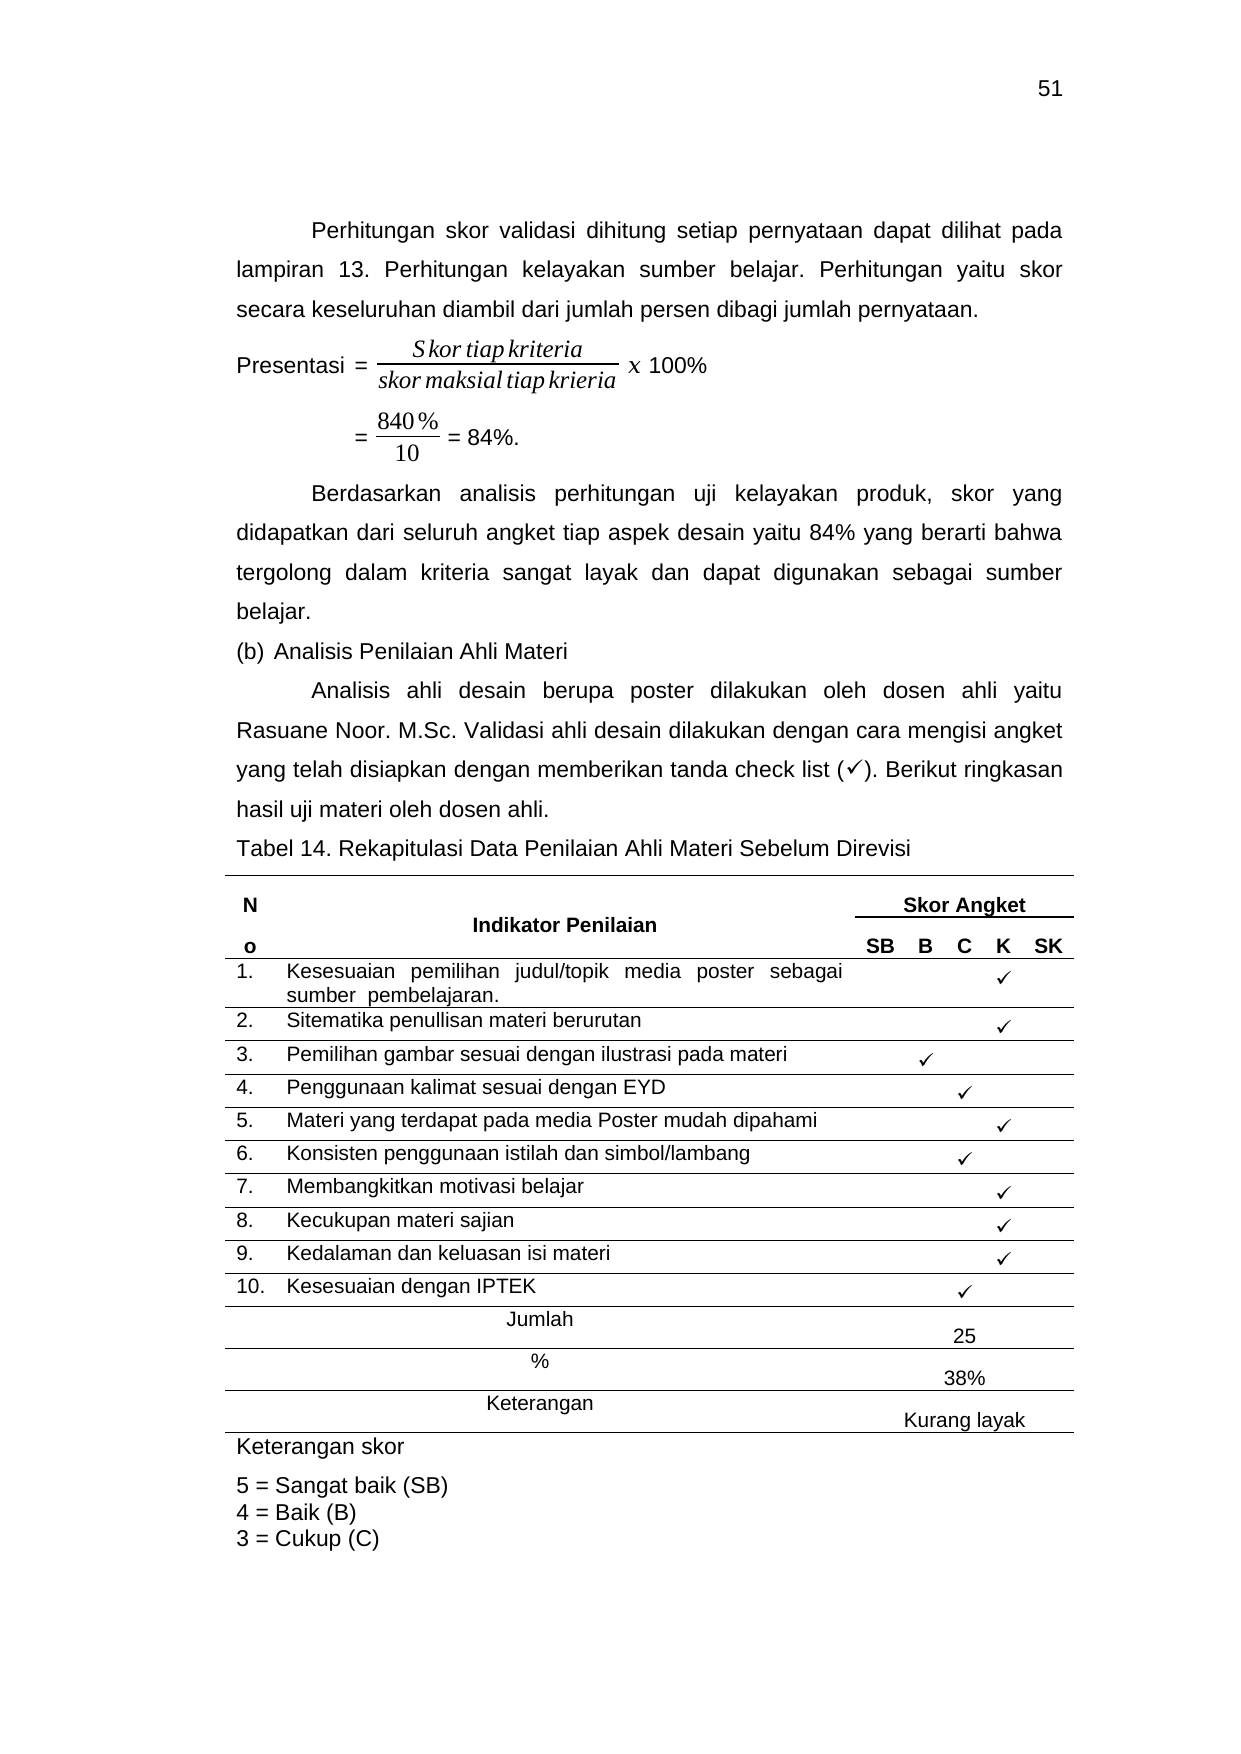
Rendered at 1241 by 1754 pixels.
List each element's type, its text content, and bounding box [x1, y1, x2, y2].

table_cell [906, 1141, 945, 1173]
table_cell [984, 959, 1023, 1007]
table_cell [1023, 1075, 1074, 1107]
text Berdasarkan analisis perhitungan uji kelayakan produk, skor yang didapatkan dari seluruh angket tiap aspek desain yaitu 84% yang berarti bahwa tergolong dalam kriteria sangat layak dan dapat digunakan sebagai sumber belajar. [236, 480, 1063, 625]
table_cell [855, 1274, 906, 1306]
table_cell [225, 959, 275, 1007]
table_cell [906, 1075, 945, 1107]
table_cell Kesesuaian pemilihan judul/topik media poster sebagai sumber pembelajaran. [275, 959, 854, 1007]
table_cell [945, 1174, 984, 1207]
table_cell [906, 1041, 945, 1074]
table_cell [1023, 1141, 1074, 1173]
table_cell [984, 1008, 1023, 1040]
table_cell Materi yang terdapat pada media Poster mudah dipahami [275, 1108, 854, 1140]
text Analisis ahli desain berupa poster dilakukan oleh dosen ahli yaitu Rasuane Noor. M.Sc. Validasi ahli desain dilakukan dengan cara mengisi angket yang telah disiapkan dengan memberikan tanda check list (). Berikut ringkasan hasil uji materi oleh dosen ahli. [236, 677, 1063, 822]
table_cell [945, 1108, 984, 1140]
table_cell [1023, 1041, 1074, 1074]
text Tabel 14. Rekapitulasi Data Penilaian Ahli Materi Sebelum Direvisi [236, 835, 1063, 862]
table_cell [855, 1008, 906, 1040]
table_cell Kecukupan materi sajian [275, 1208, 854, 1240]
table_cell [984, 1274, 1023, 1306]
table_cell K [984, 918, 1023, 958]
text 3 = Cukup (C) [236, 1525, 1063, 1551]
table_cell B [906, 918, 945, 958]
table_cell [945, 1075, 984, 1107]
text = = 84%. [354, 408, 1063, 467]
table_cell 38% [855, 1349, 1074, 1390]
text 5 = Sangat baik (SB) [236, 1472, 1063, 1498]
table_cell [906, 1174, 945, 1207]
table_cell [1023, 959, 1074, 1007]
table_cell [225, 1008, 275, 1040]
text 4 = Baik (B) [236, 1498, 1063, 1525]
text Keterangan skor [236, 1433, 1063, 1459]
table_cell [855, 1141, 906, 1173]
table_cell SB [855, 918, 906, 958]
table_cell [225, 1108, 275, 1140]
table_cell [225, 1174, 275, 1207]
table_header Indikator Penilaian [275, 876, 854, 958]
table_cell [225, 1241, 275, 1273]
table_cell [1023, 1208, 1074, 1240]
table_cell Pemilihan gambar sesuai dengan ilustrasi pada materi [275, 1041, 854, 1074]
table_cell [855, 1174, 906, 1207]
table_cell [906, 1208, 945, 1240]
table_cell % [225, 1349, 854, 1390]
list Analisis Penilaian Ahli Materi [236, 638, 1063, 664]
table_cell Jumlah [225, 1307, 854, 1348]
table_cell [945, 1008, 984, 1040]
table_cell [984, 1141, 1023, 1173]
table_cell Kesesuaian dengan IPTEK [275, 1274, 854, 1306]
table_cell [225, 1141, 275, 1173]
table_cell [225, 1208, 275, 1240]
table_cell [945, 1141, 984, 1173]
table_cell [1023, 1108, 1074, 1140]
table_cell [1023, 1274, 1074, 1306]
table_cell 25 [855, 1307, 1074, 1348]
table_cell Kurang layak [855, 1391, 1074, 1432]
table_cell [945, 1041, 984, 1074]
table_cell [225, 1041, 275, 1074]
table_cell [1023, 1174, 1074, 1207]
table_cell [1023, 1008, 1074, 1040]
table_cell Konsisten penggunaan istilah dan simbol/lambang [275, 1141, 854, 1173]
table_cell [855, 1108, 906, 1140]
table_cell [855, 1041, 906, 1074]
table_cell C [945, 918, 984, 958]
table_cell Penggunaan kalimat sesuai dengan EYD [275, 1075, 854, 1107]
table_header No [225, 876, 275, 958]
table_cell [906, 1008, 945, 1040]
table_cell [984, 1108, 1023, 1140]
table_cell [855, 959, 906, 1007]
table_cell [855, 1075, 906, 1107]
table_cell Sitematika penullisan materi berurutan [275, 1008, 854, 1040]
table_cell [906, 1108, 945, 1140]
table_cell [225, 1274, 275, 1306]
table_cell [984, 1241, 1023, 1273]
table_cell [984, 1174, 1023, 1207]
text Perhitungan skor validasi dihitung setiap pernyataan dapat dilihat pada lampiran 13. Perhitungan kelayakan sumber belajar. Perhitungan yaitu skor secara keseluruhan diambil dari jumlah persen dibagi jumlah pernyataan. [236, 217, 1063, 322]
table_cell [945, 1274, 984, 1306]
table_cell SK [1023, 918, 1074, 958]
table_cell [1023, 1241, 1074, 1273]
table_cell [945, 959, 984, 1007]
table_cell [906, 1241, 945, 1273]
table_cell [984, 1041, 1023, 1074]
table_cell [945, 1208, 984, 1240]
table_header Skor Angket [855, 876, 1074, 916]
table_cell [225, 1075, 275, 1107]
table_cell [855, 1208, 906, 1240]
table_cell [855, 1241, 906, 1273]
text Presentasi = 𝑥 100% [236, 335, 1063, 394]
table_cell Kedalaman dan keluasan isi materi [275, 1241, 854, 1273]
table_cell [984, 1208, 1023, 1240]
table_cell [984, 1075, 1023, 1107]
table_cell [945, 1241, 984, 1273]
table_cell Membangkitkan motivasi belajar [275, 1174, 854, 1207]
table_cell [906, 1274, 945, 1306]
table_cell [906, 959, 945, 1007]
table_cell Keterangan [225, 1391, 854, 1432]
